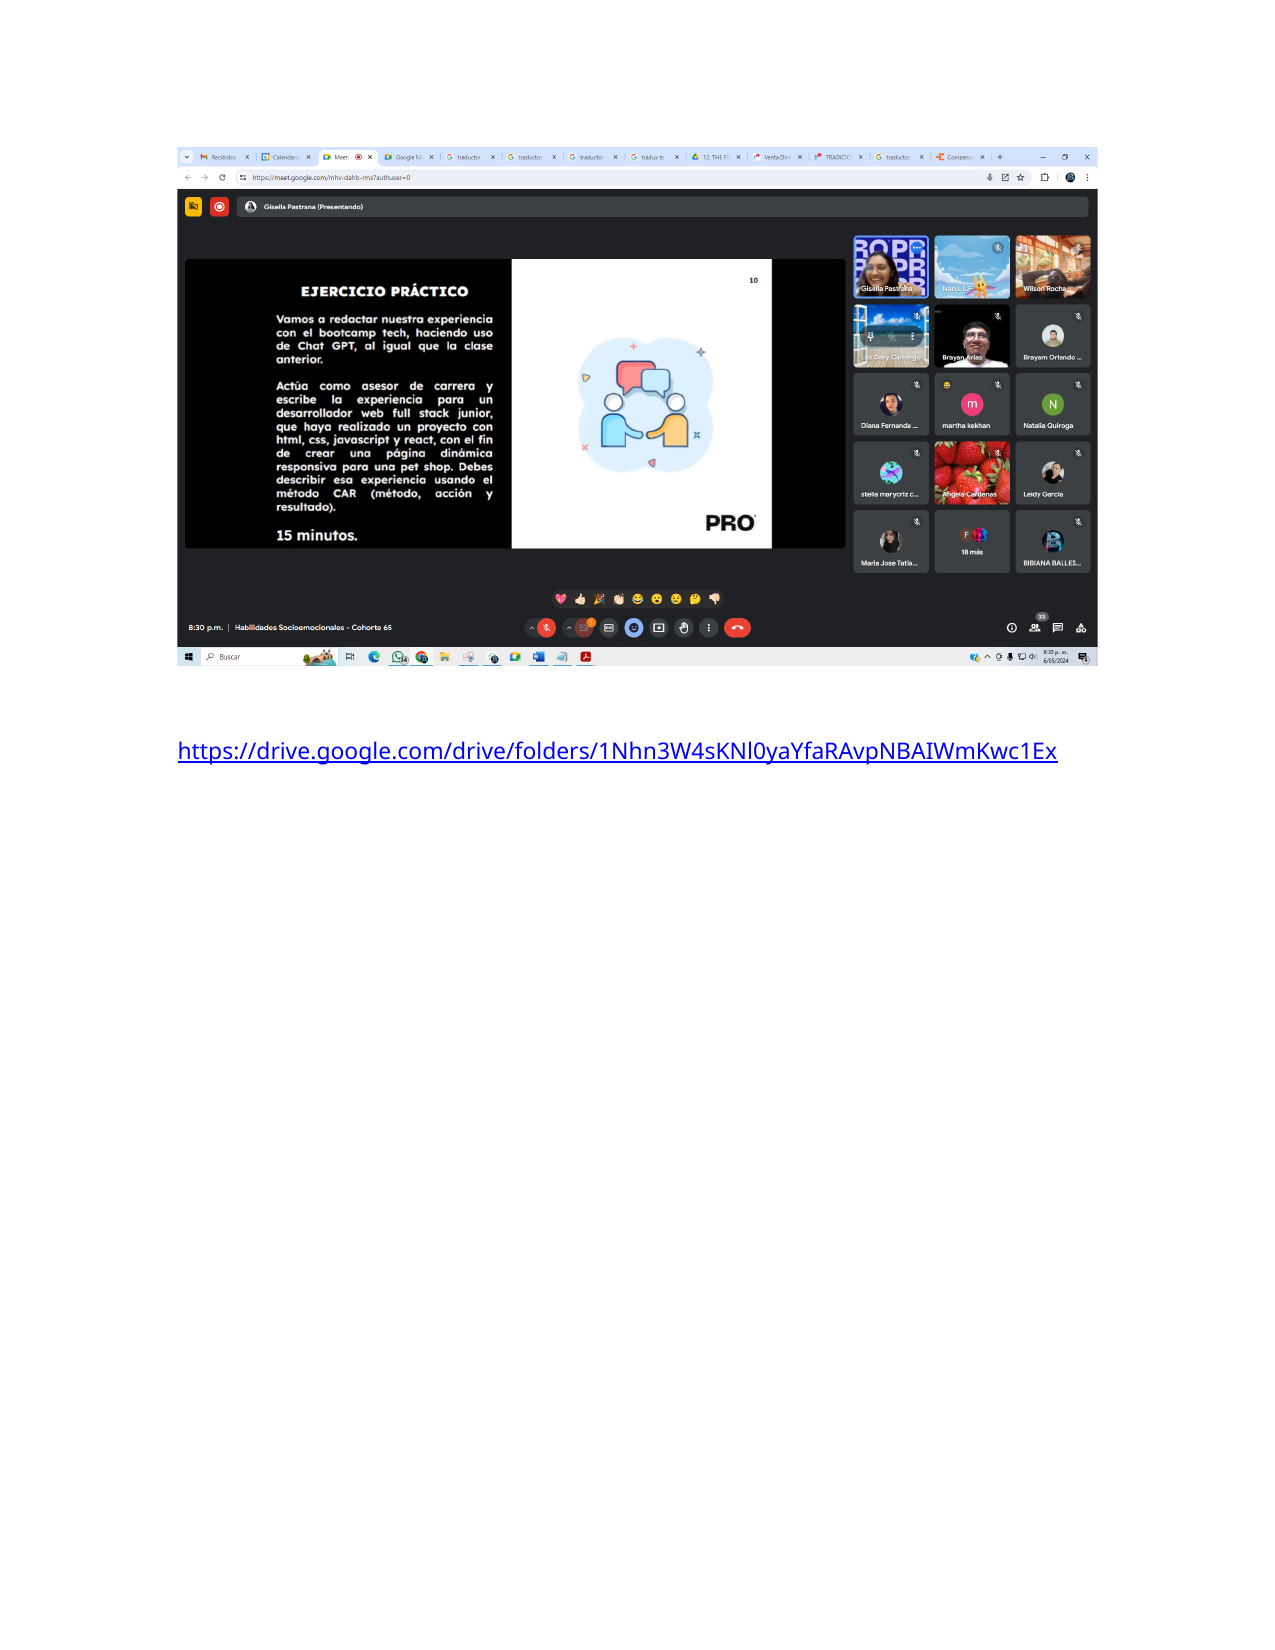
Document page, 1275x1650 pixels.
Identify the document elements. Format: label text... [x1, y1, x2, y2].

picture [177, 147, 1098, 666]
text https://drive.google.com/drive/folders/1Nhn3W4sKNl0yaYfaRAvpNBAIWmKwc1Ex [177, 735, 1098, 766]
